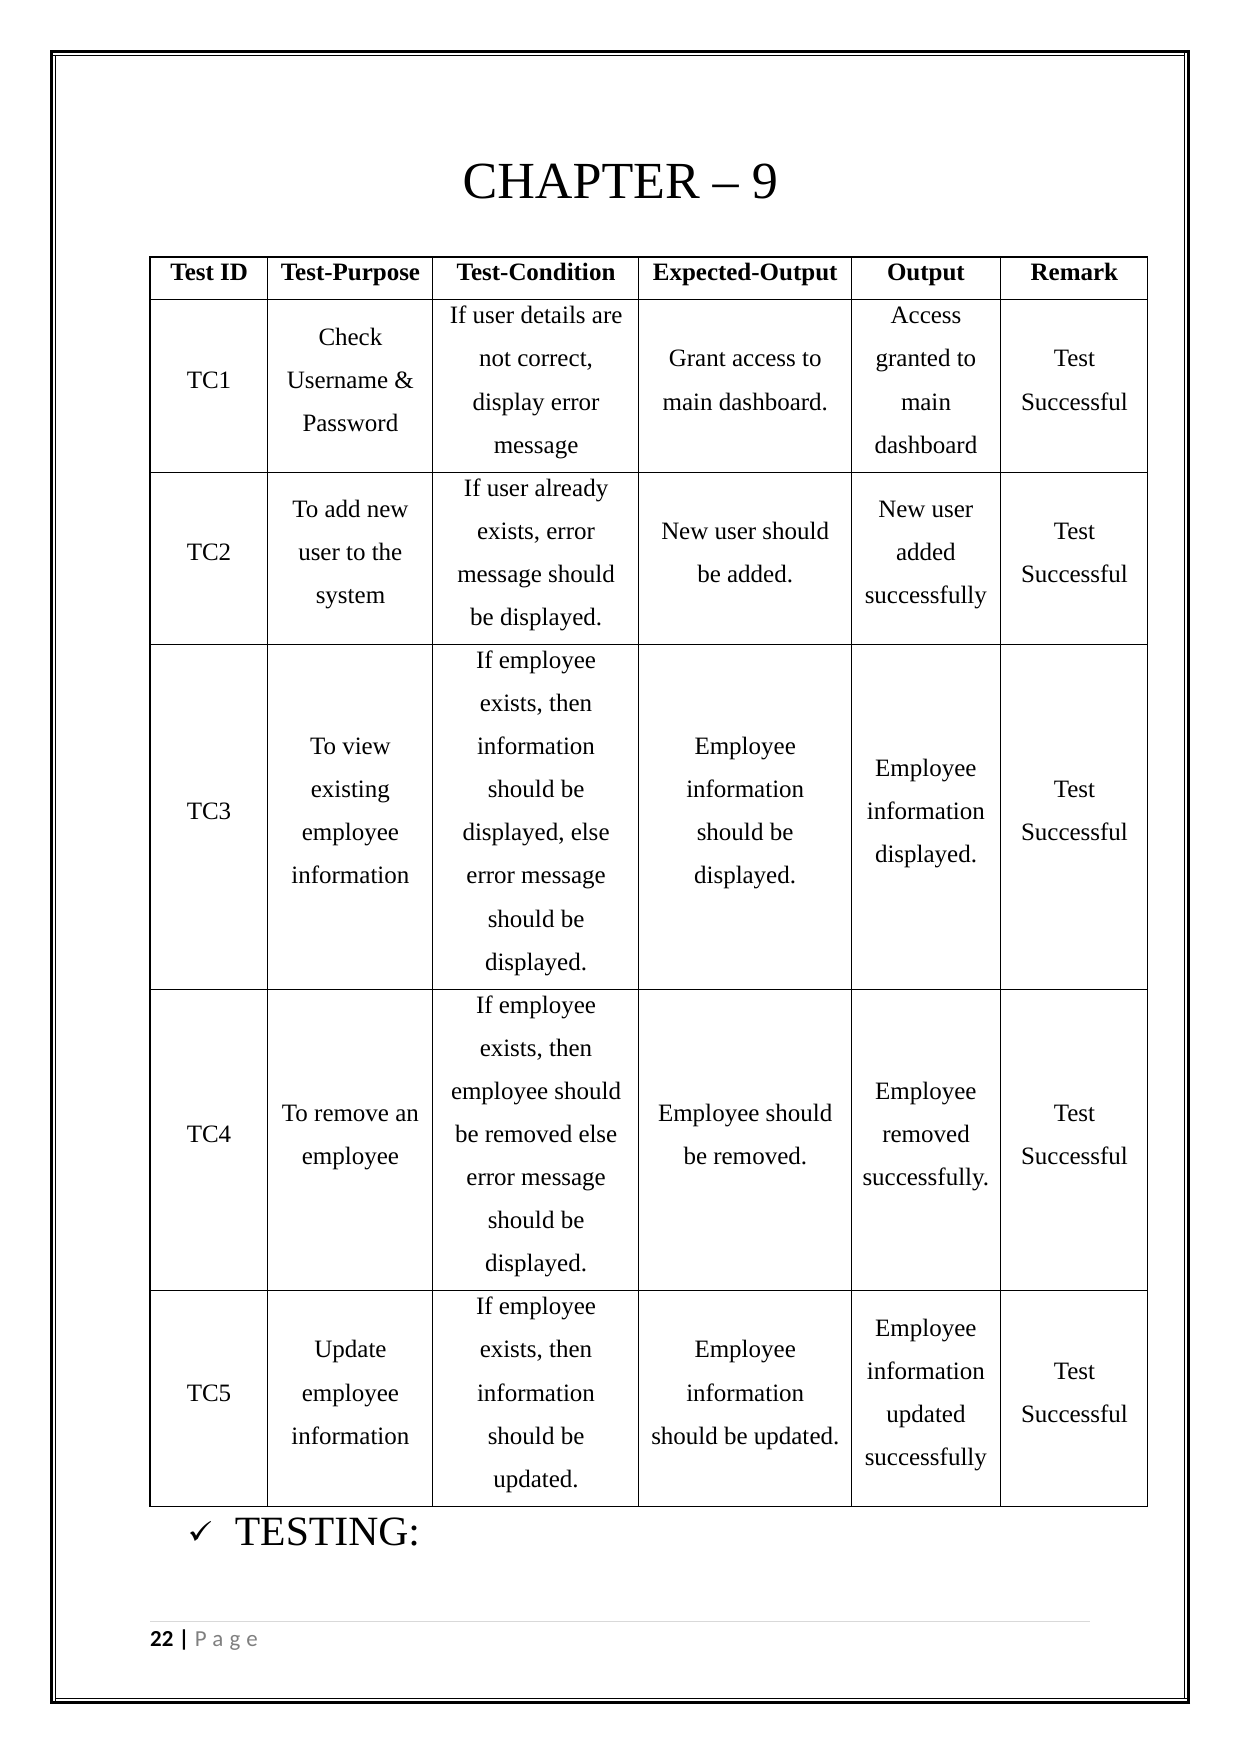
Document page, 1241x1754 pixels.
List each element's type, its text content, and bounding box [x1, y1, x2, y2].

table_header Test ID [151, 258, 267, 299]
table_cell Check Username & Password [268, 300, 432, 472]
table_header Expected-Output [639, 258, 851, 299]
table_cell New user added successfully [852, 473, 1000, 644]
table_cell Employee information updated successfully [852, 1291, 1000, 1506]
table_cell TC4 [151, 990, 267, 1290]
table_cell Employee information displayed. [852, 645, 1000, 989]
table_cell To view existing employee information [268, 645, 432, 989]
table_header Test-Condition [433, 258, 638, 299]
table_cell Employee information should be displayed. [639, 645, 851, 989]
table_cell Test Successful [1001, 645, 1147, 989]
table_header Remark [1001, 258, 1147, 299]
table_cell If employee exists, then employee should be removed else error message should be displayed. [433, 990, 638, 1290]
table_cell Test Successful [1001, 1291, 1147, 1506]
table_cell TC2 [151, 473, 267, 644]
table_cell Test Successful [1001, 473, 1147, 644]
table_cell TC5 [151, 1291, 267, 1506]
table_cell Employee removed successfully. [852, 990, 1000, 1290]
table_cell TC3 [151, 645, 267, 989]
table_cell Employee information should be updated. [639, 1291, 851, 1506]
table_cell To remove an employee [268, 990, 432, 1290]
list TESTING: [187, 1507, 1090, 1555]
table_header Output [852, 258, 1000, 299]
table_cell Access granted to main dashboard [852, 300, 1000, 472]
table_cell Test Successful [1001, 990, 1147, 1290]
table_cell Grant access to main dashboard. [639, 300, 851, 472]
table_cell New user should be added. [639, 473, 851, 644]
table_header Test-Purpose [268, 258, 432, 299]
table_cell If employee exists, then information should be displayed, else error message should be displayed. [433, 645, 638, 989]
table_cell If employee exists, then information should be updated. [433, 1291, 638, 1506]
table_cell Test Successful [1001, 300, 1147, 472]
table_cell Update employee information [268, 1291, 432, 1506]
table_cell If user already exists, error message should be displayed. [433, 473, 638, 644]
table_cell If user details are not correct, display error message [433, 300, 638, 472]
text CHAPTER – 9 [150, 150, 1090, 210]
table_cell Employee should be removed. [639, 990, 851, 1290]
table_cell TC1 [151, 300, 267, 472]
table_cell To add new user to the system [268, 473, 432, 644]
